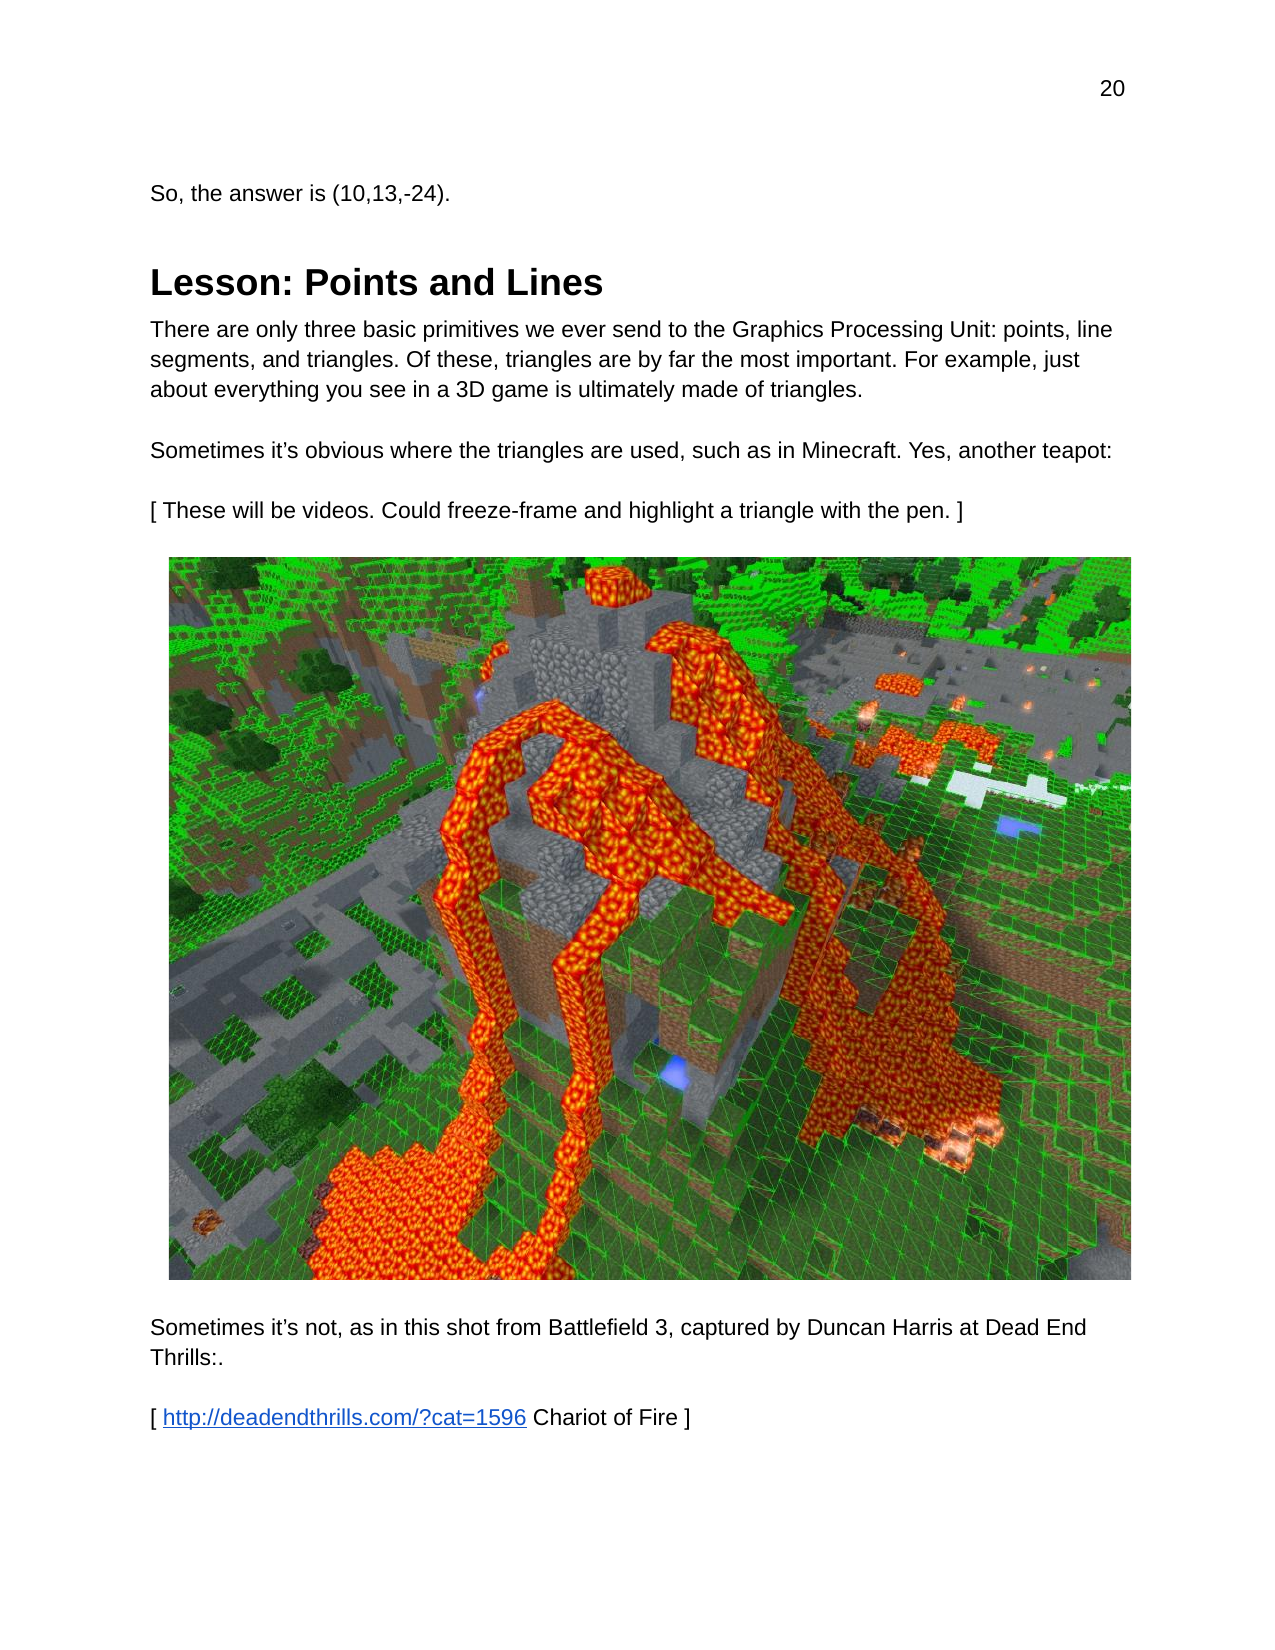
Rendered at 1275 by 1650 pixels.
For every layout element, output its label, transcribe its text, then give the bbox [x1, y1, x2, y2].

text So, the answer is (10,13,-24). [150, 180, 1125, 207]
picture [168, 557, 1132, 1280]
text [ These will be videos. Could freeze-frame and highlight a triangle with the pen. ] [150, 497, 1125, 524]
text Sometimes it’s not, as in this shot from Battlefield 3, captured by Duncan Harris at Dead End Thrills:. [150, 1314, 1125, 1370]
subtitle Lesson: Points and Lines [150, 260, 1125, 303]
text Sometimes it’s obvious where the triangles are used, such as in Minecraft. Yes, another teapot: [150, 437, 1125, 463]
text There are only three basic primitives we ever send to the Graphics Processing Unit: points, line segments, and triangles. Of these, triangles are by far the most important. For example, just about everything you see in a 3D game is ultimately made of triangles. [150, 316, 1125, 403]
text [ http://deadendthrills.com/?cat=1596 Chariot of Fire ] [150, 1404, 1125, 1431]
